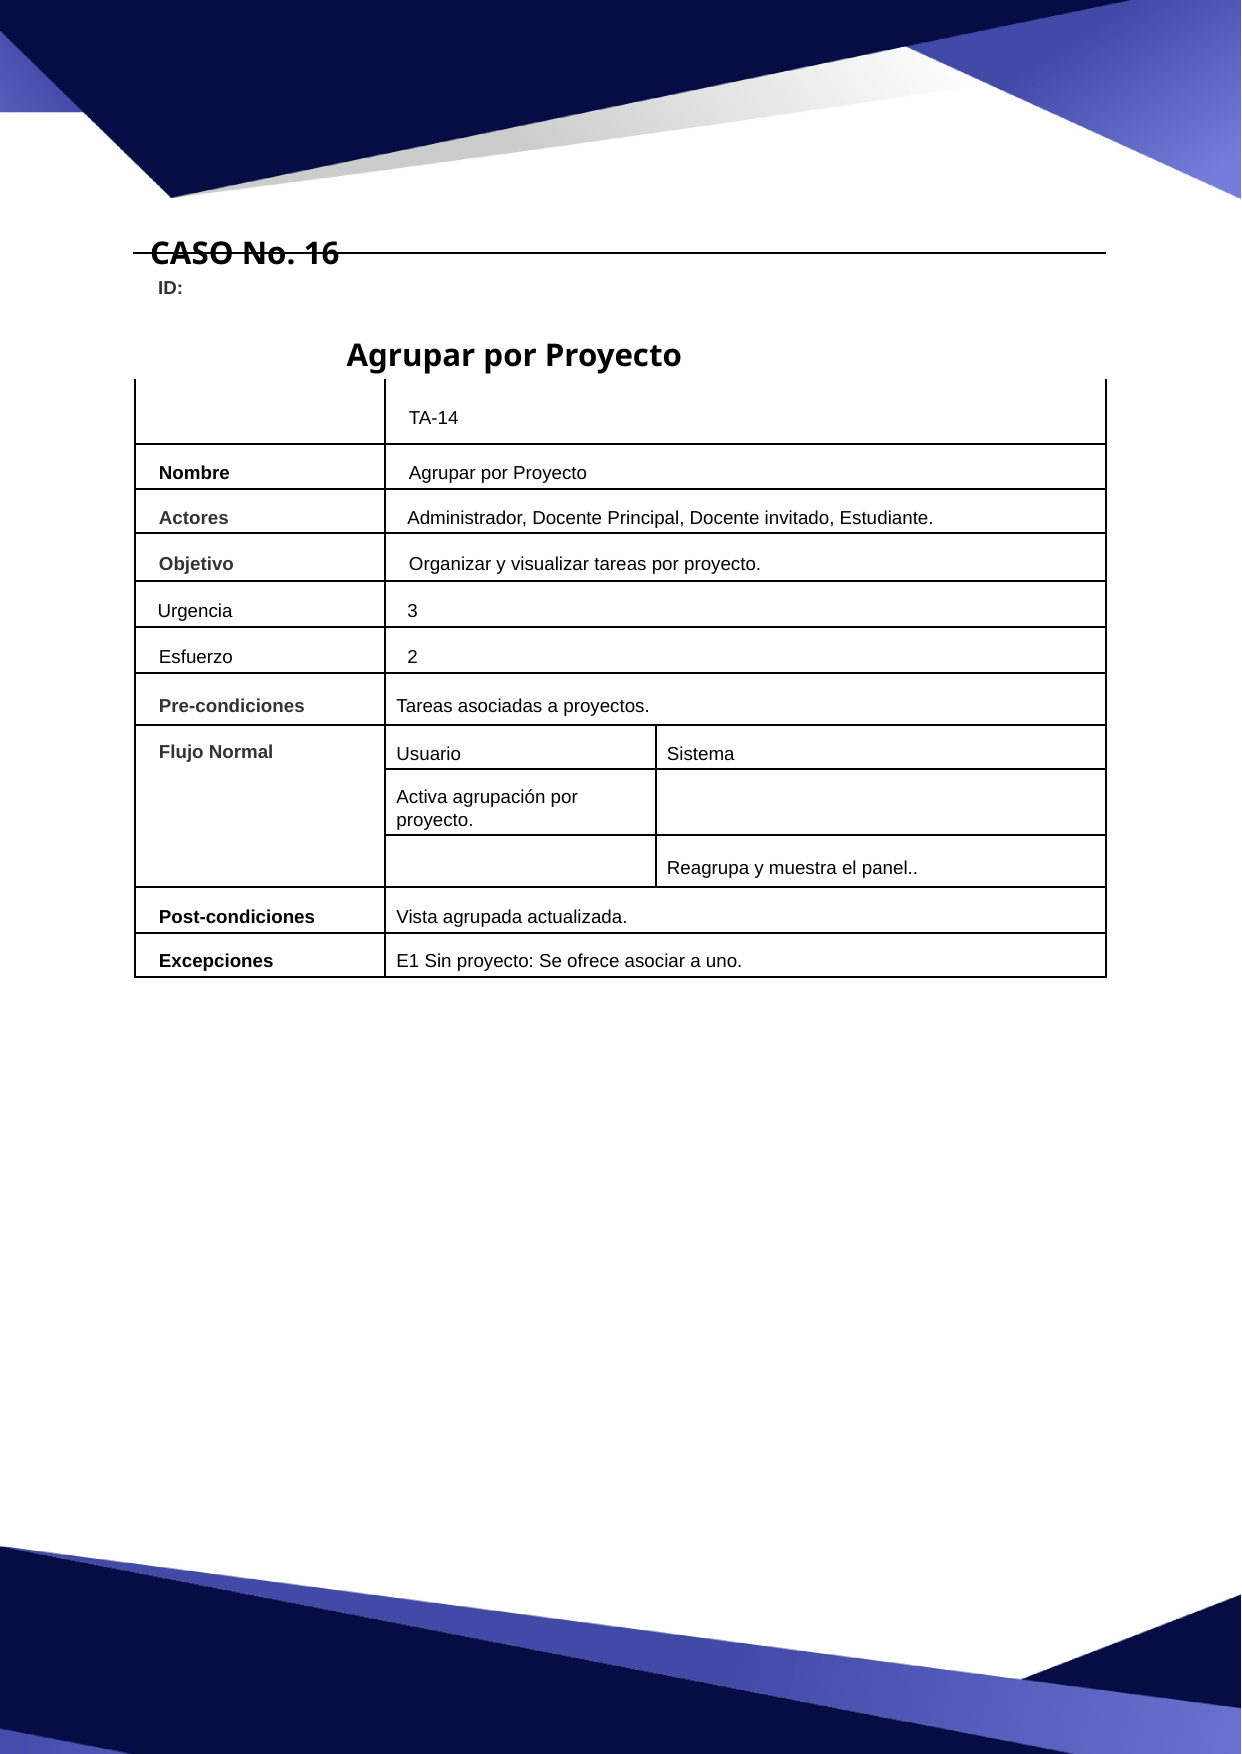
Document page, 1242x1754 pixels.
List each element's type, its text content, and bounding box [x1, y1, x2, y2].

table_cell 2 [386, 628, 1105, 672]
table_cell Usuario [386, 726, 655, 767]
table_cell Activa agrupación por proyecto. [386, 770, 655, 834]
table_cell Agrupar por Proyecto [386, 445, 1105, 488]
subtitle Agrupar por Proyecto [346, 333, 1090, 376]
table_cell Sistema [657, 726, 1105, 767]
table_cell Objetivo [136, 534, 384, 580]
table_cell Esfuerzo [136, 628, 384, 672]
table_cell Urgencia [136, 582, 384, 626]
table_cell Flujo Normal [136, 726, 384, 886]
table_cell [657, 770, 1105, 834]
table_cell Organizar y visualizar tareas por proyecto. [386, 534, 1105, 580]
table_cell Post-condiciones [136, 888, 384, 932]
table_cell Actores [136, 490, 384, 532]
table_cell Excepciones [136, 934, 384, 976]
table_cell Nombre [136, 445, 384, 488]
table_header [136, 379, 384, 442]
table_cell E1 Sin proyecto: Se ofrece asociar a uno. [386, 934, 1105, 976]
table_cell 3 [386, 582, 1105, 626]
table_cell Reagrupa y muestra el panel.. [657, 836, 1105, 886]
table_cell Vista agrupada actualizada. [386, 888, 1105, 932]
table_cell Administrador, Docente Principal, Docente invitado, Estudiante. [386, 490, 1105, 532]
table_cell Tareas asociadas a proyectos. [386, 674, 1105, 724]
table_cell [386, 836, 655, 886]
table_cell Pre-condiciones [136, 674, 384, 724]
picture [0, 0, 1241, 1754]
table_header TA-14 [386, 379, 1105, 442]
